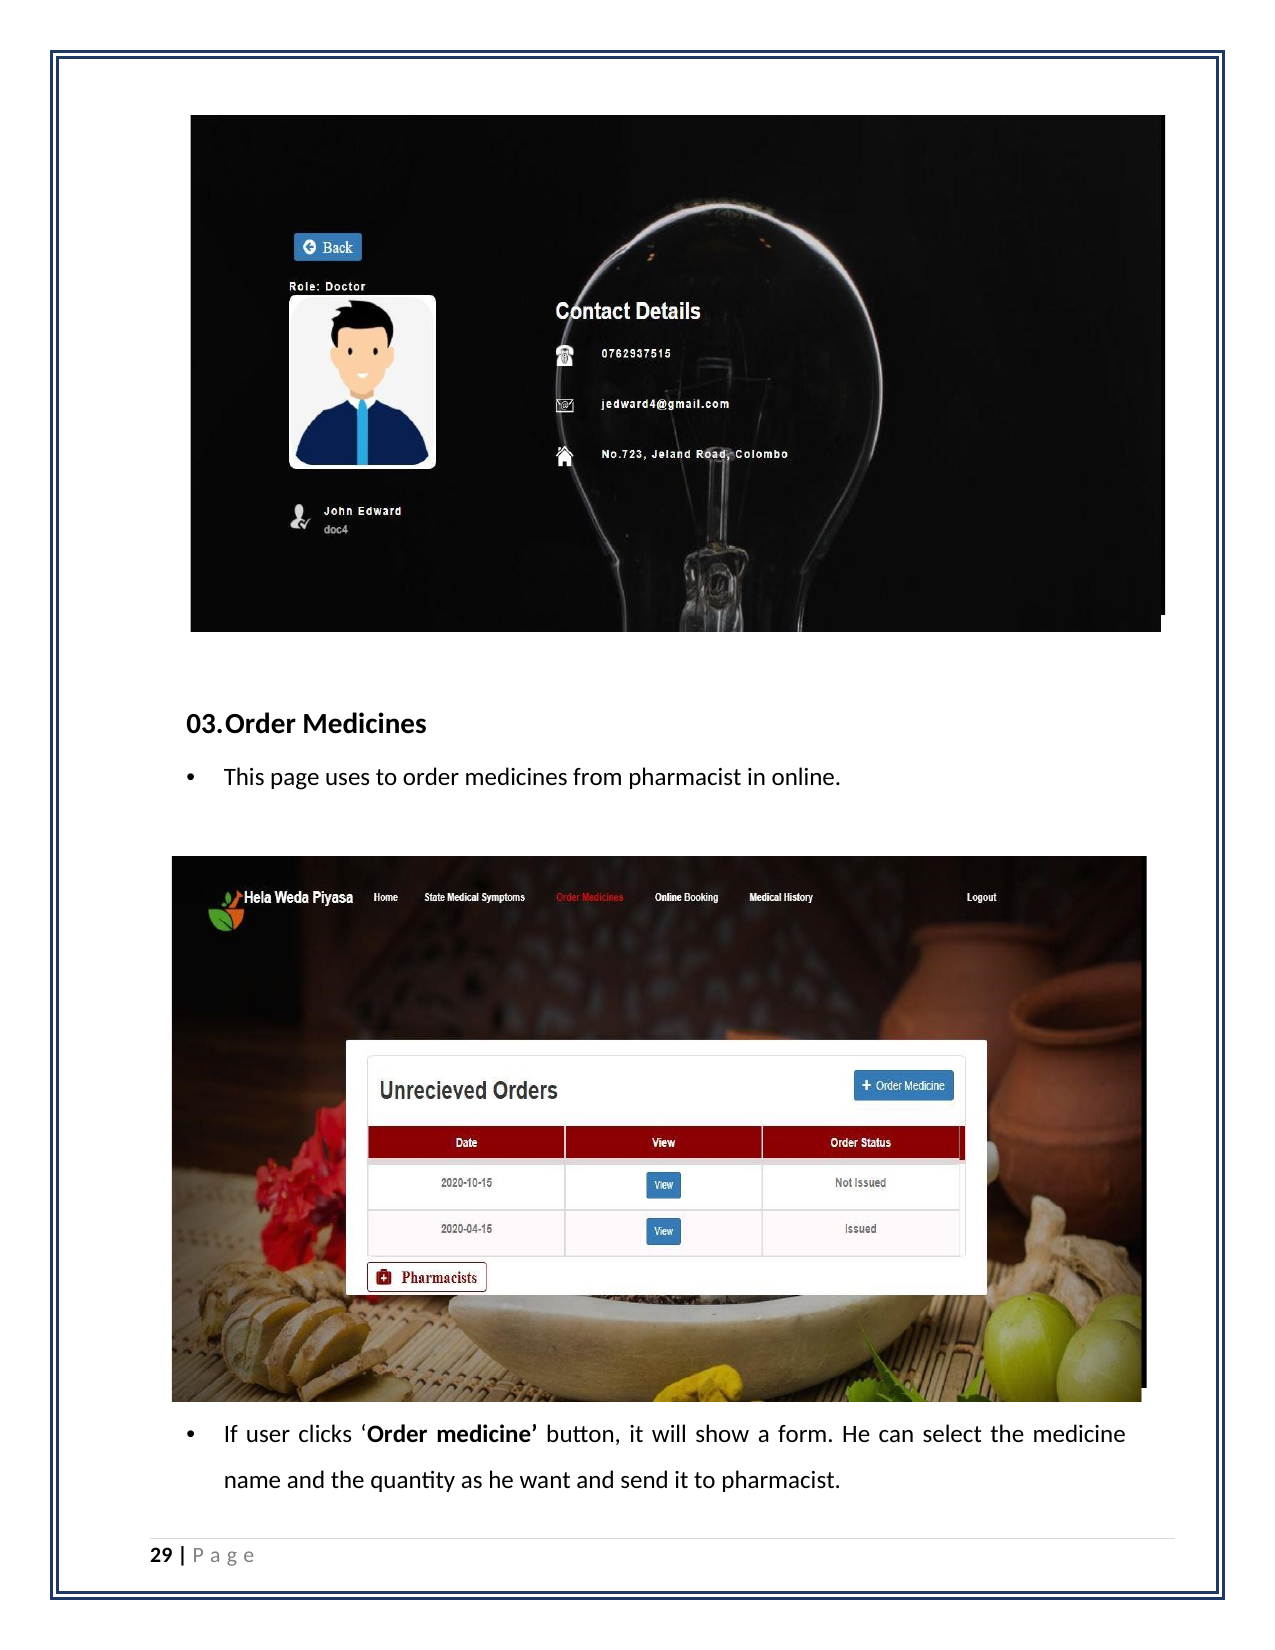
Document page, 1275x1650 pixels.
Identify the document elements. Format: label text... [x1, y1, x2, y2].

subtitle Order Medicines [186, 706, 1175, 741]
picture [171, 856, 1147, 1402]
list If user clicks ‘Order medicine’ button, it will show a form. He can select the medicine name and the quantity as he want and send it to pharmacist. [186, 1418, 1127, 1494]
list This page uses to order medicines from pharmacist in online. [186, 761, 1127, 791]
picture [190, 115, 1166, 632]
